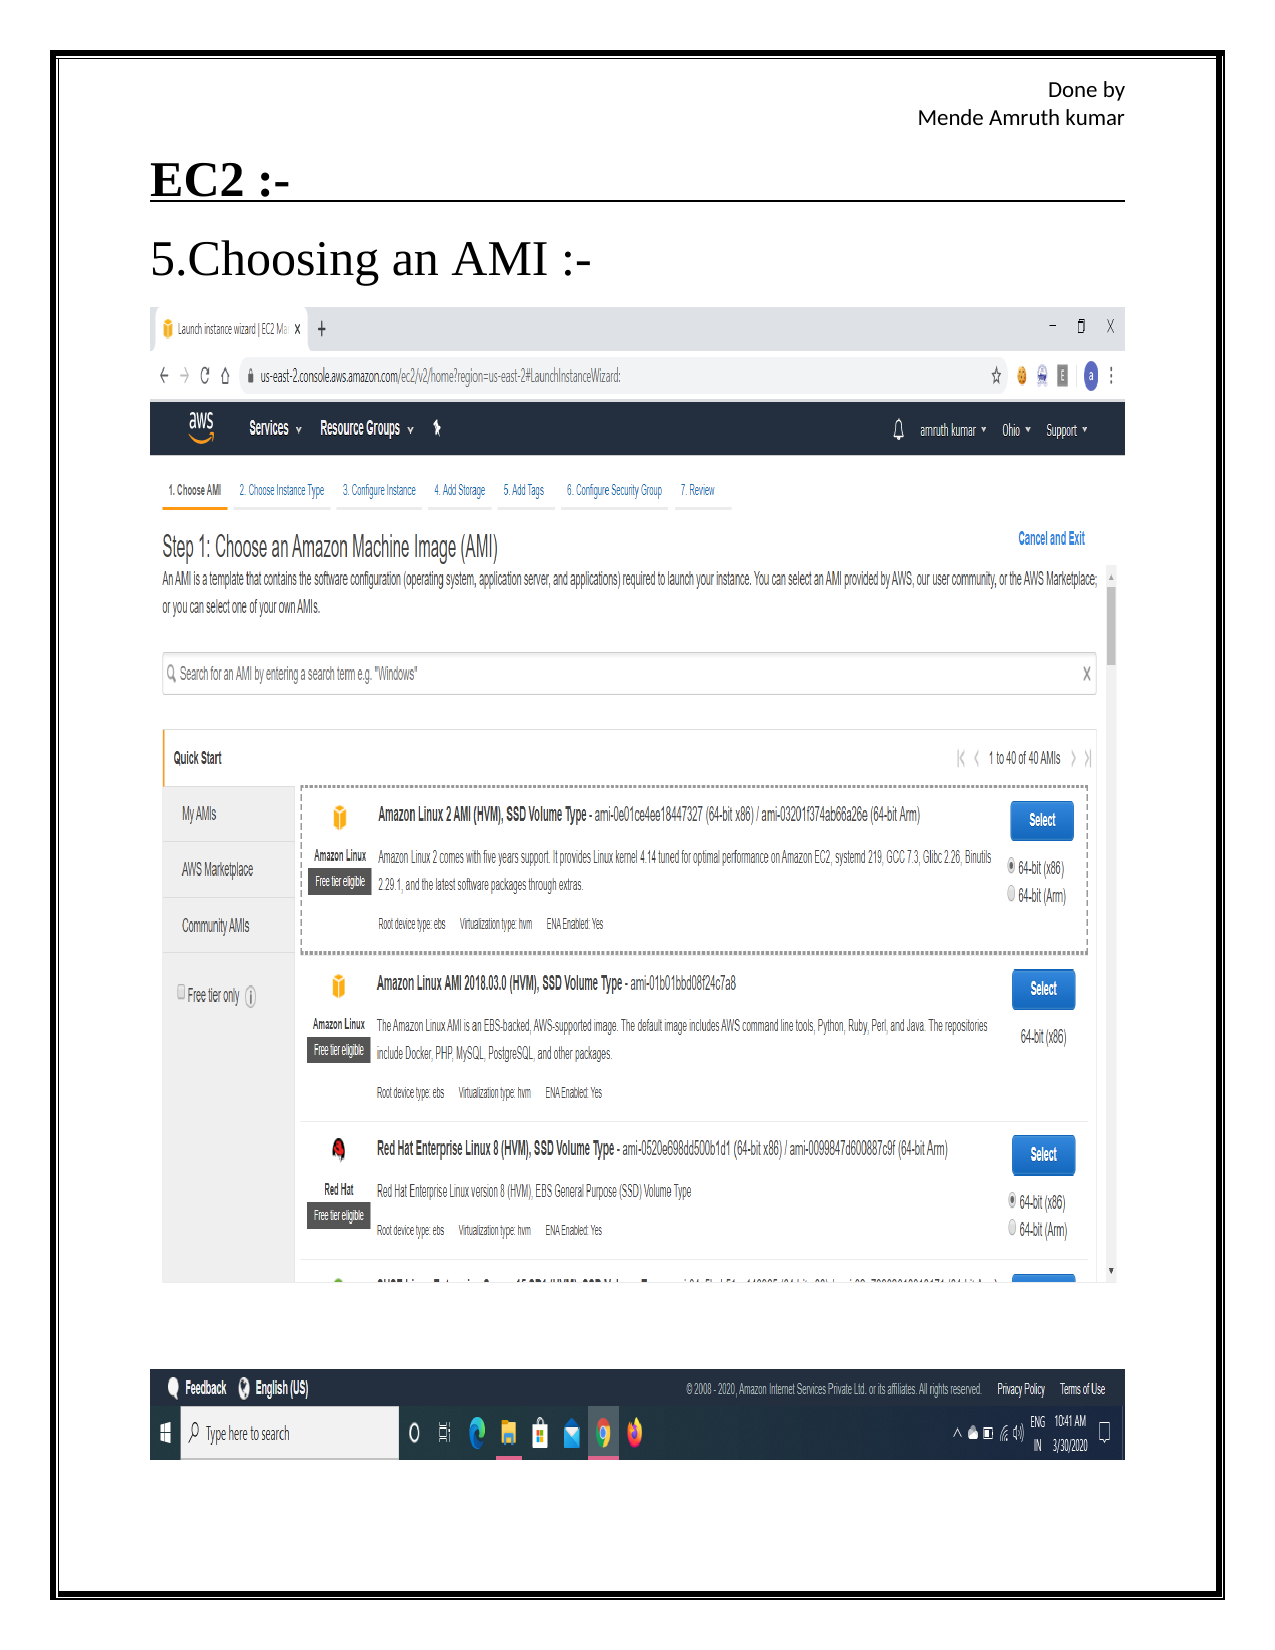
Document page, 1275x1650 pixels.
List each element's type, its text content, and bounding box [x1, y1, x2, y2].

picture [150, 307, 1125, 1460]
text 5.Choosing an AMI :- [150, 229, 1125, 286]
text EC2 :- [150, 150, 1125, 200]
